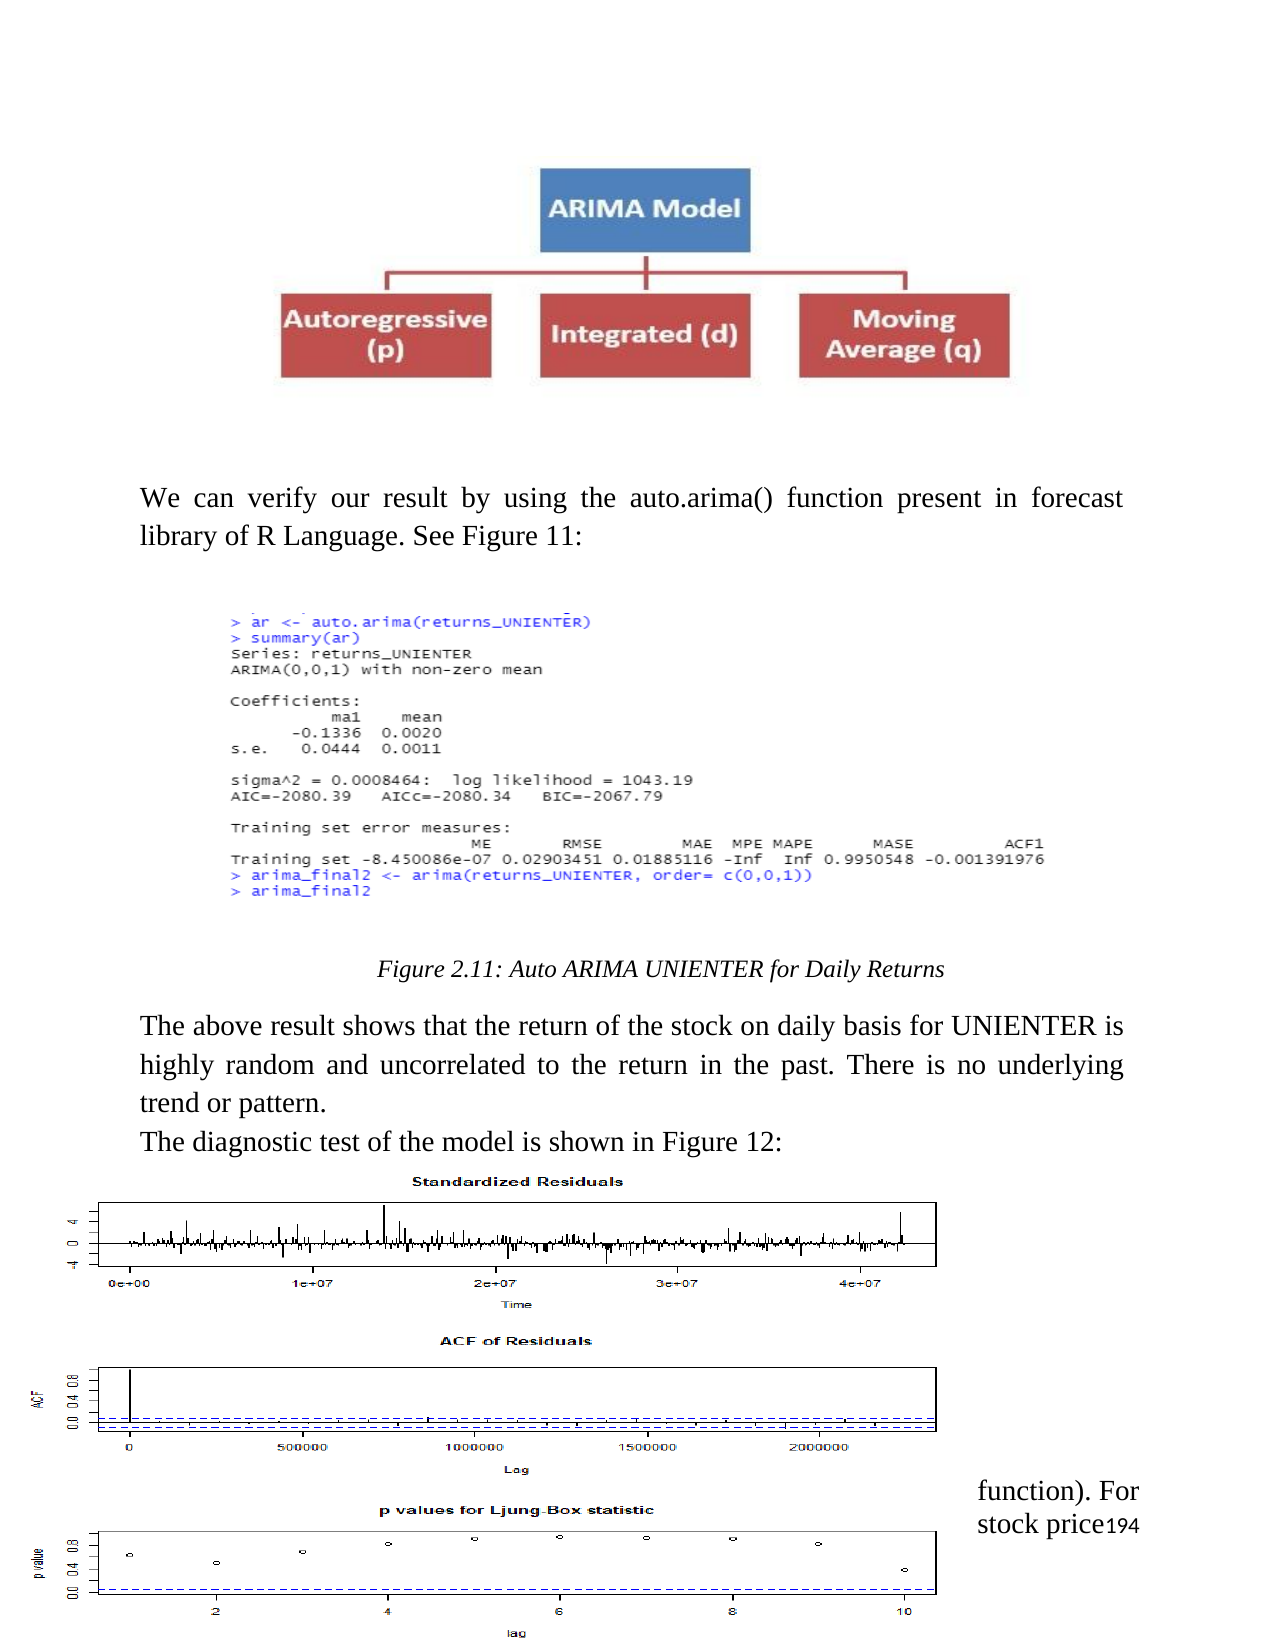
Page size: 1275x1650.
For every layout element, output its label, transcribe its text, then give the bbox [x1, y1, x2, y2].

text The above result shows that the return of the stock on daily basis for UNIENTER is highly random and uncorrelated to the return in the past. There is no underlying trend or pattern. [139, 1008, 1125, 1119]
picture [226, 613, 1053, 901]
picture [225, 156, 1045, 399]
text Figure 2.11: Auto ARIMA UNIENTER for Daily Returns [189, 954, 1135, 983]
text The diagnostic test of the model is shown in Figure 12: [139, 1124, 1125, 1157]
text We can verify our result by using the auto.arima() function present in forecast library of R Language. See Figure 11: [139, 480, 1124, 552]
picture [26, 1158, 974, 1650]
